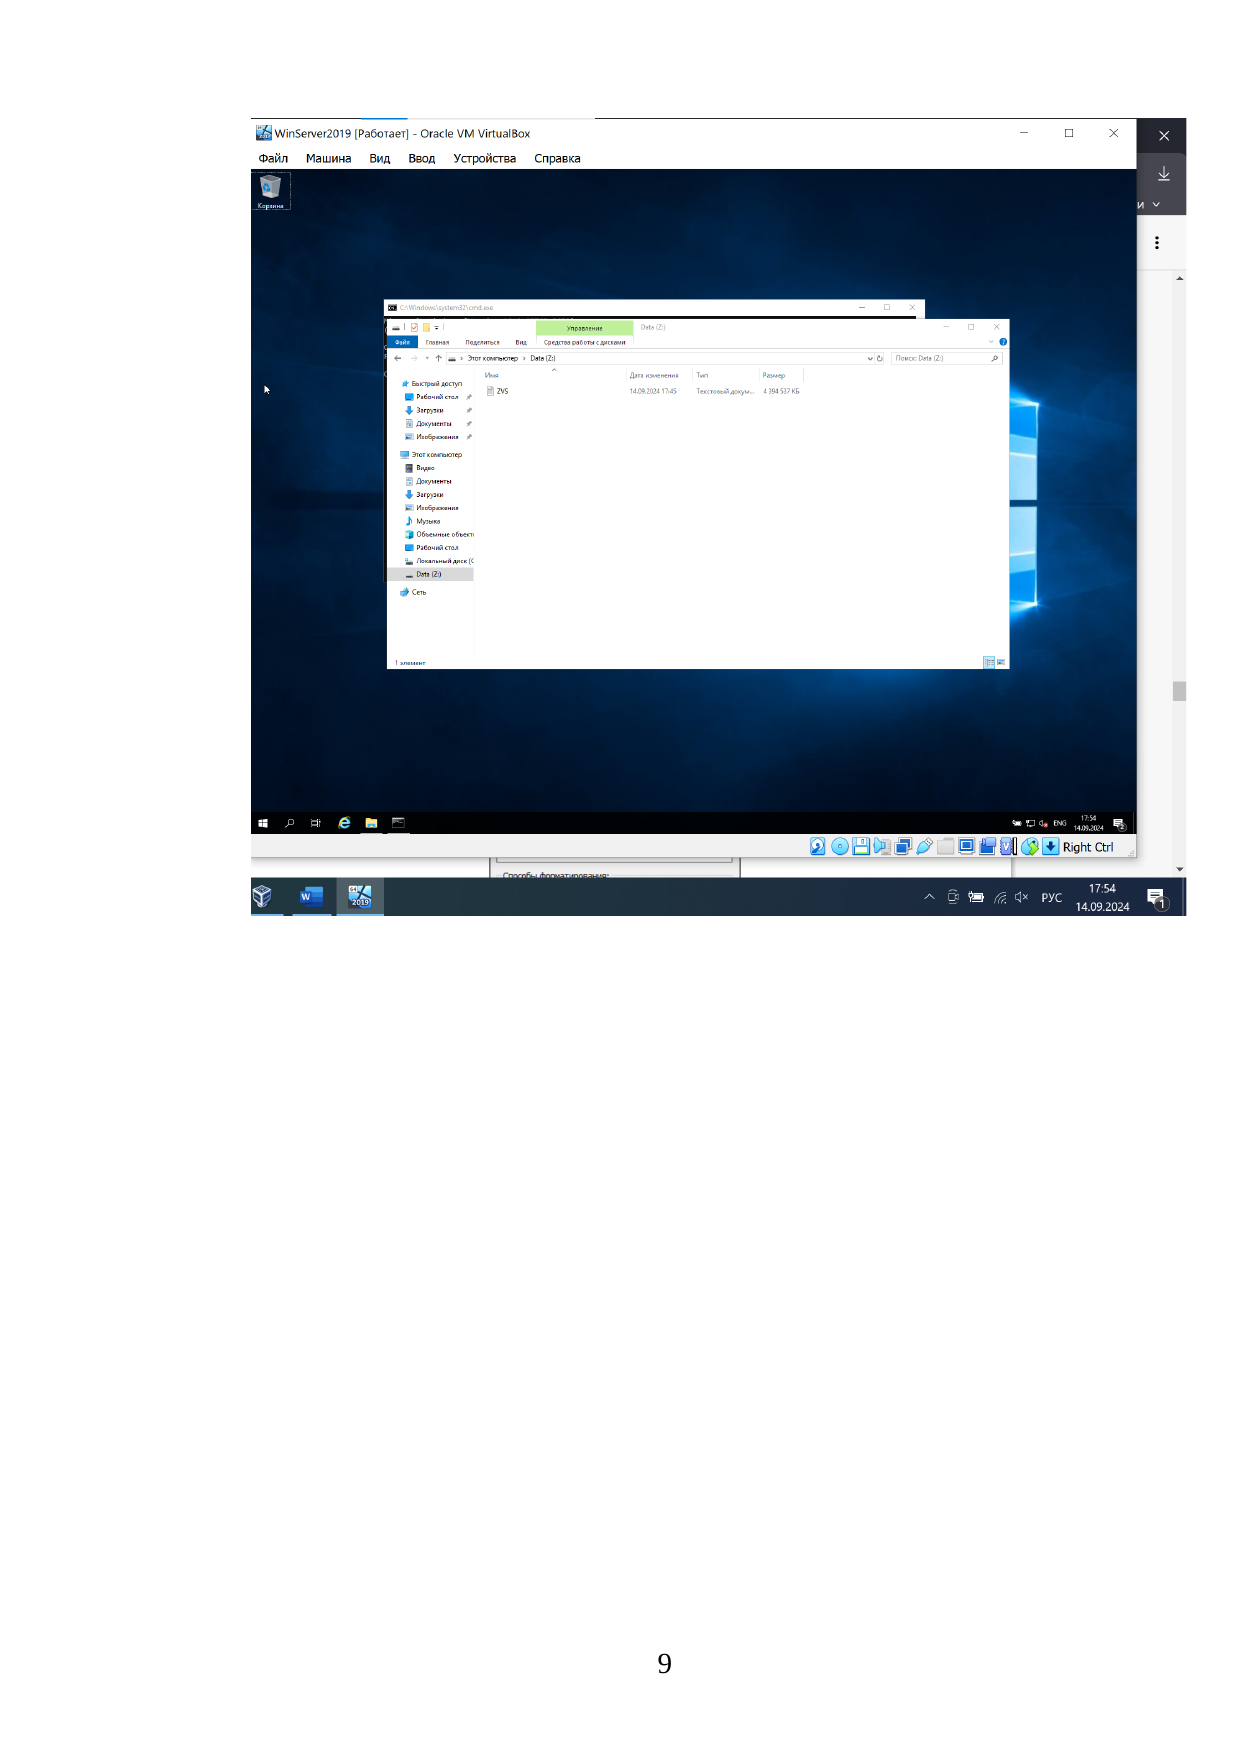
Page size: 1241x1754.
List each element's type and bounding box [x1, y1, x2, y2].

picture [251, 118, 1187, 916]
